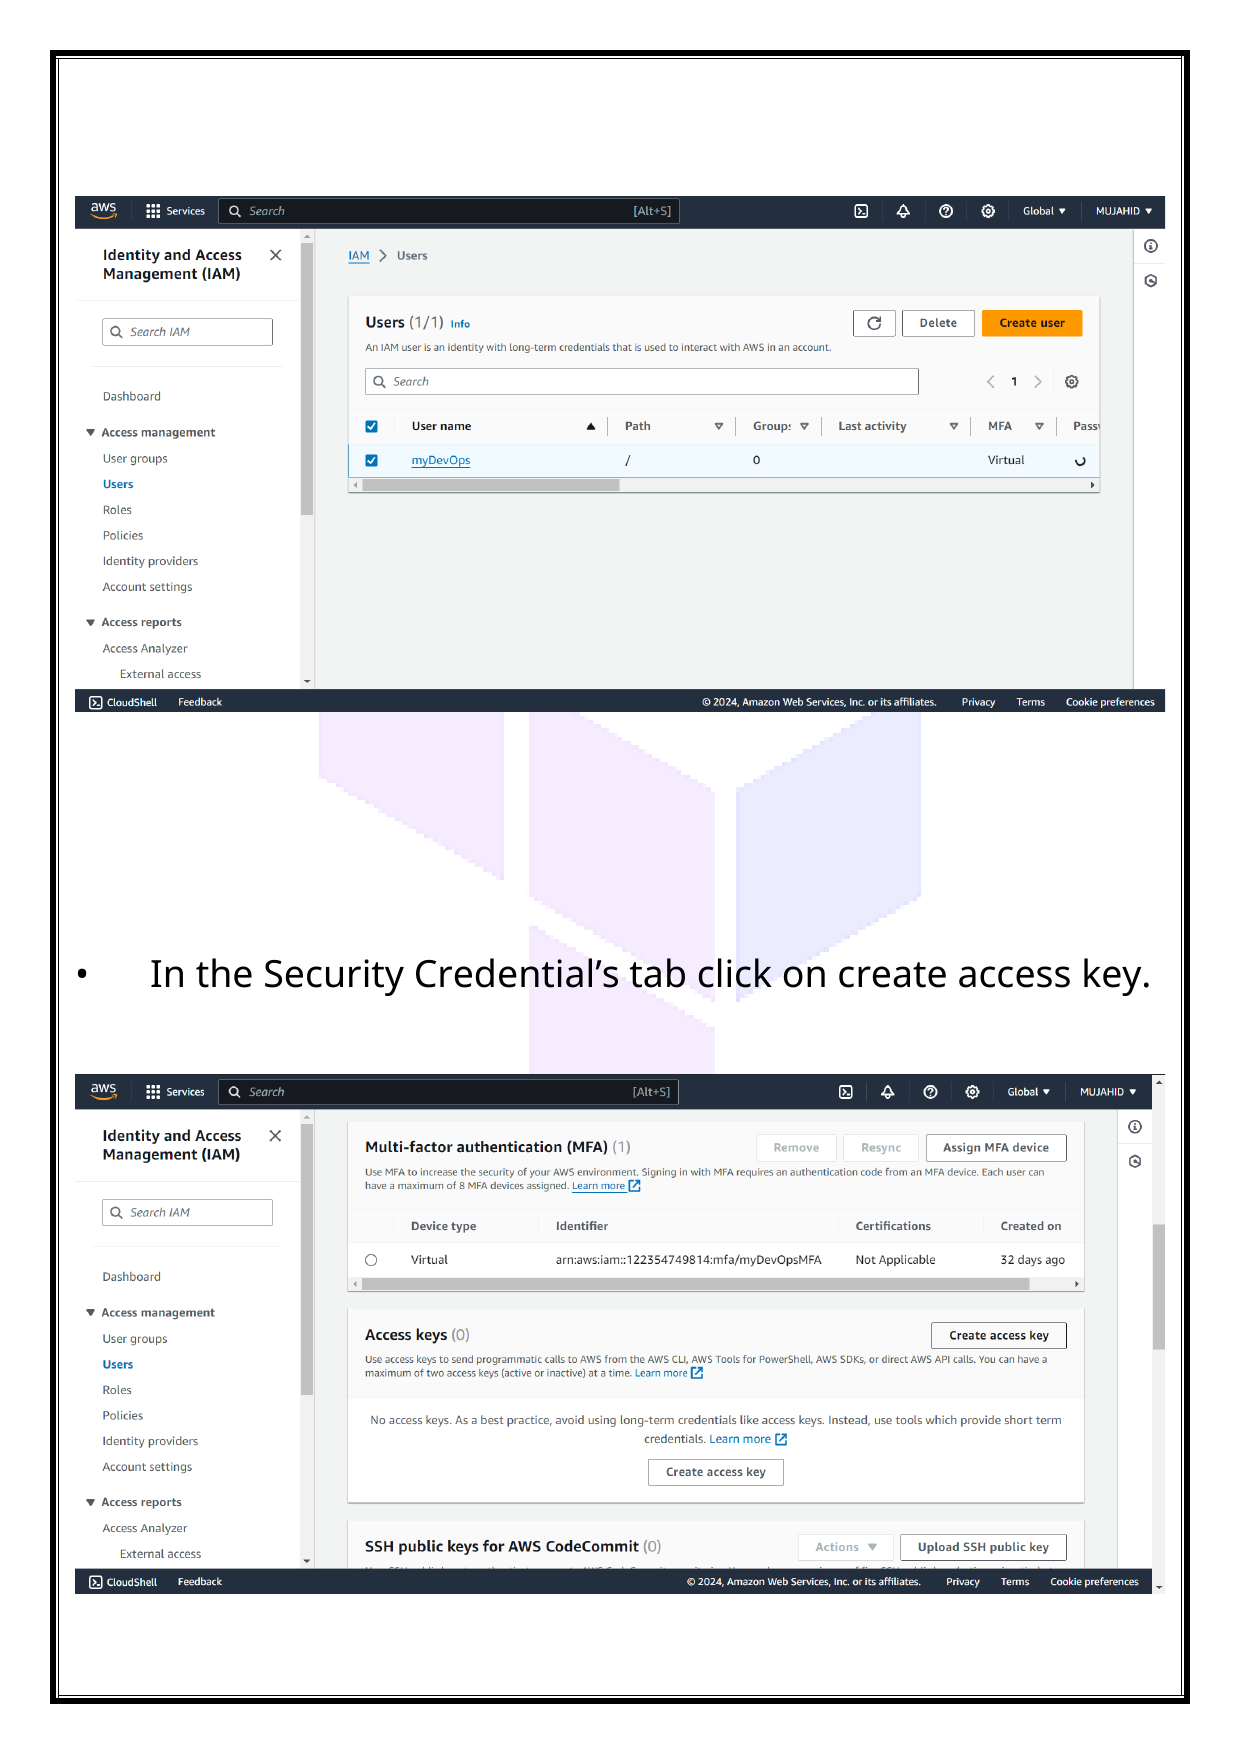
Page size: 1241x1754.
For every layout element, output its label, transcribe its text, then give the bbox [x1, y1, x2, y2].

picture [75, 1074, 1166, 1594]
list In the Security Credential’s tab click on create access key. [75, 947, 1165, 998]
picture [75, 196, 1166, 712]
